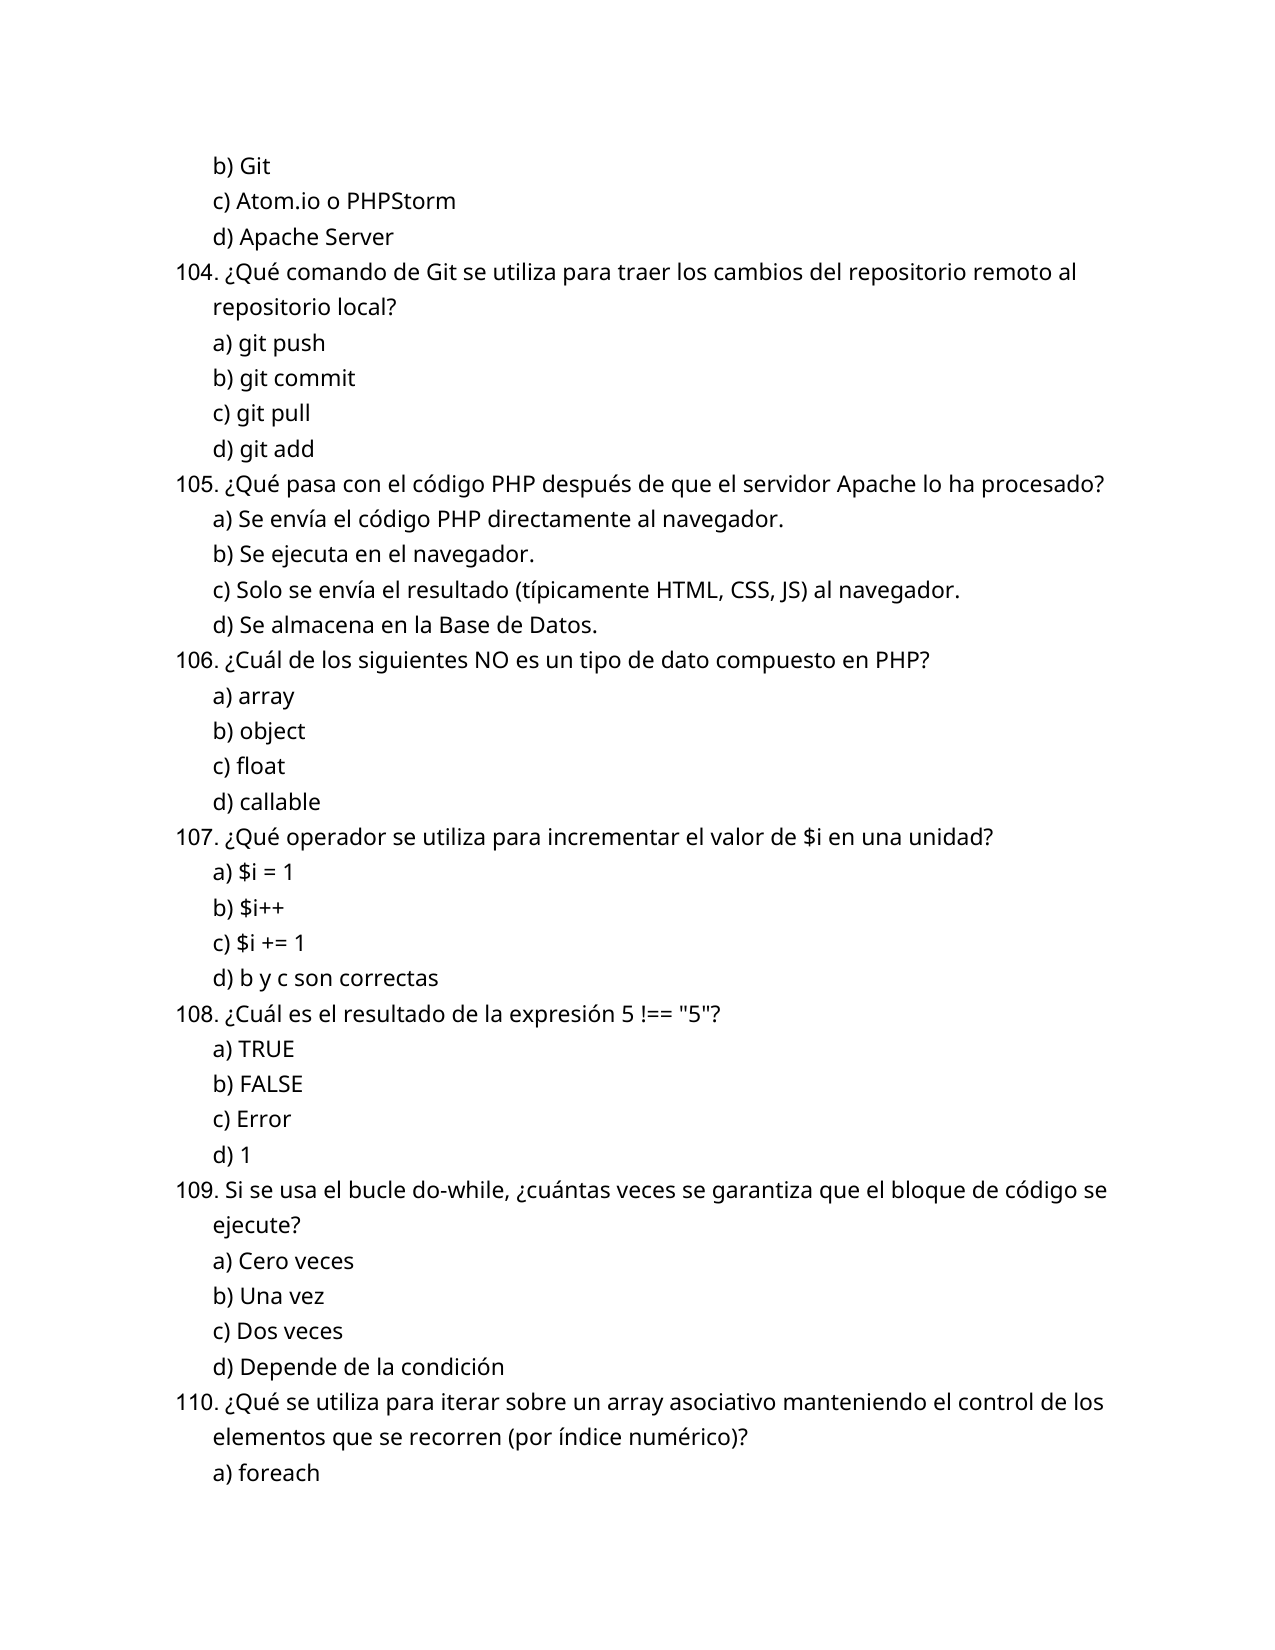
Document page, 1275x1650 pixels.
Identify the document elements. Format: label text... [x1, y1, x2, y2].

list Si se usa el bucle do-while, ¿cuántas veces se garantiza que el bloque de código se ejecute? a) Cero veces b) Una vez c) Dos veces d) Depende de la condición [175, 1174, 1125, 1382]
list ¿Cuál es el resultado de la expresión 5 !== "5"? a) TRUE b) FALSE c) Error d) 1 [175, 997, 1125, 1170]
list ¿Qué pasa con el código PHP después de que el servidor Apache lo ha procesado? a) Se envía el código PHP directamente al navegador. b) Se ejecuta en el navegador. c) Solo se envía el resultado (típicamente HTML, CSS, JS) al navegador. d) Se almacena en la Base de Datos. [175, 468, 1125, 640]
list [175, 150, 1125, 252]
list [175, 1386, 1125, 1488]
list ¿Cuál de los siguientes NO es un tipo de dato compuesto en PHP? a) array b) object c) float d) callable [175, 644, 1125, 817]
list ¿Qué operador se utiliza para incrementar el valor de $i en una unidad? a) $i = 1 b) $i++ c) $i += 1 d) b y c son correctas [175, 821, 1125, 993]
list ¿Qué comando de Git se utiliza para traer los cambios del repositorio remoto al repositorio local? a) git push b) git commit c) git pull d) git add [175, 256, 1125, 464]
